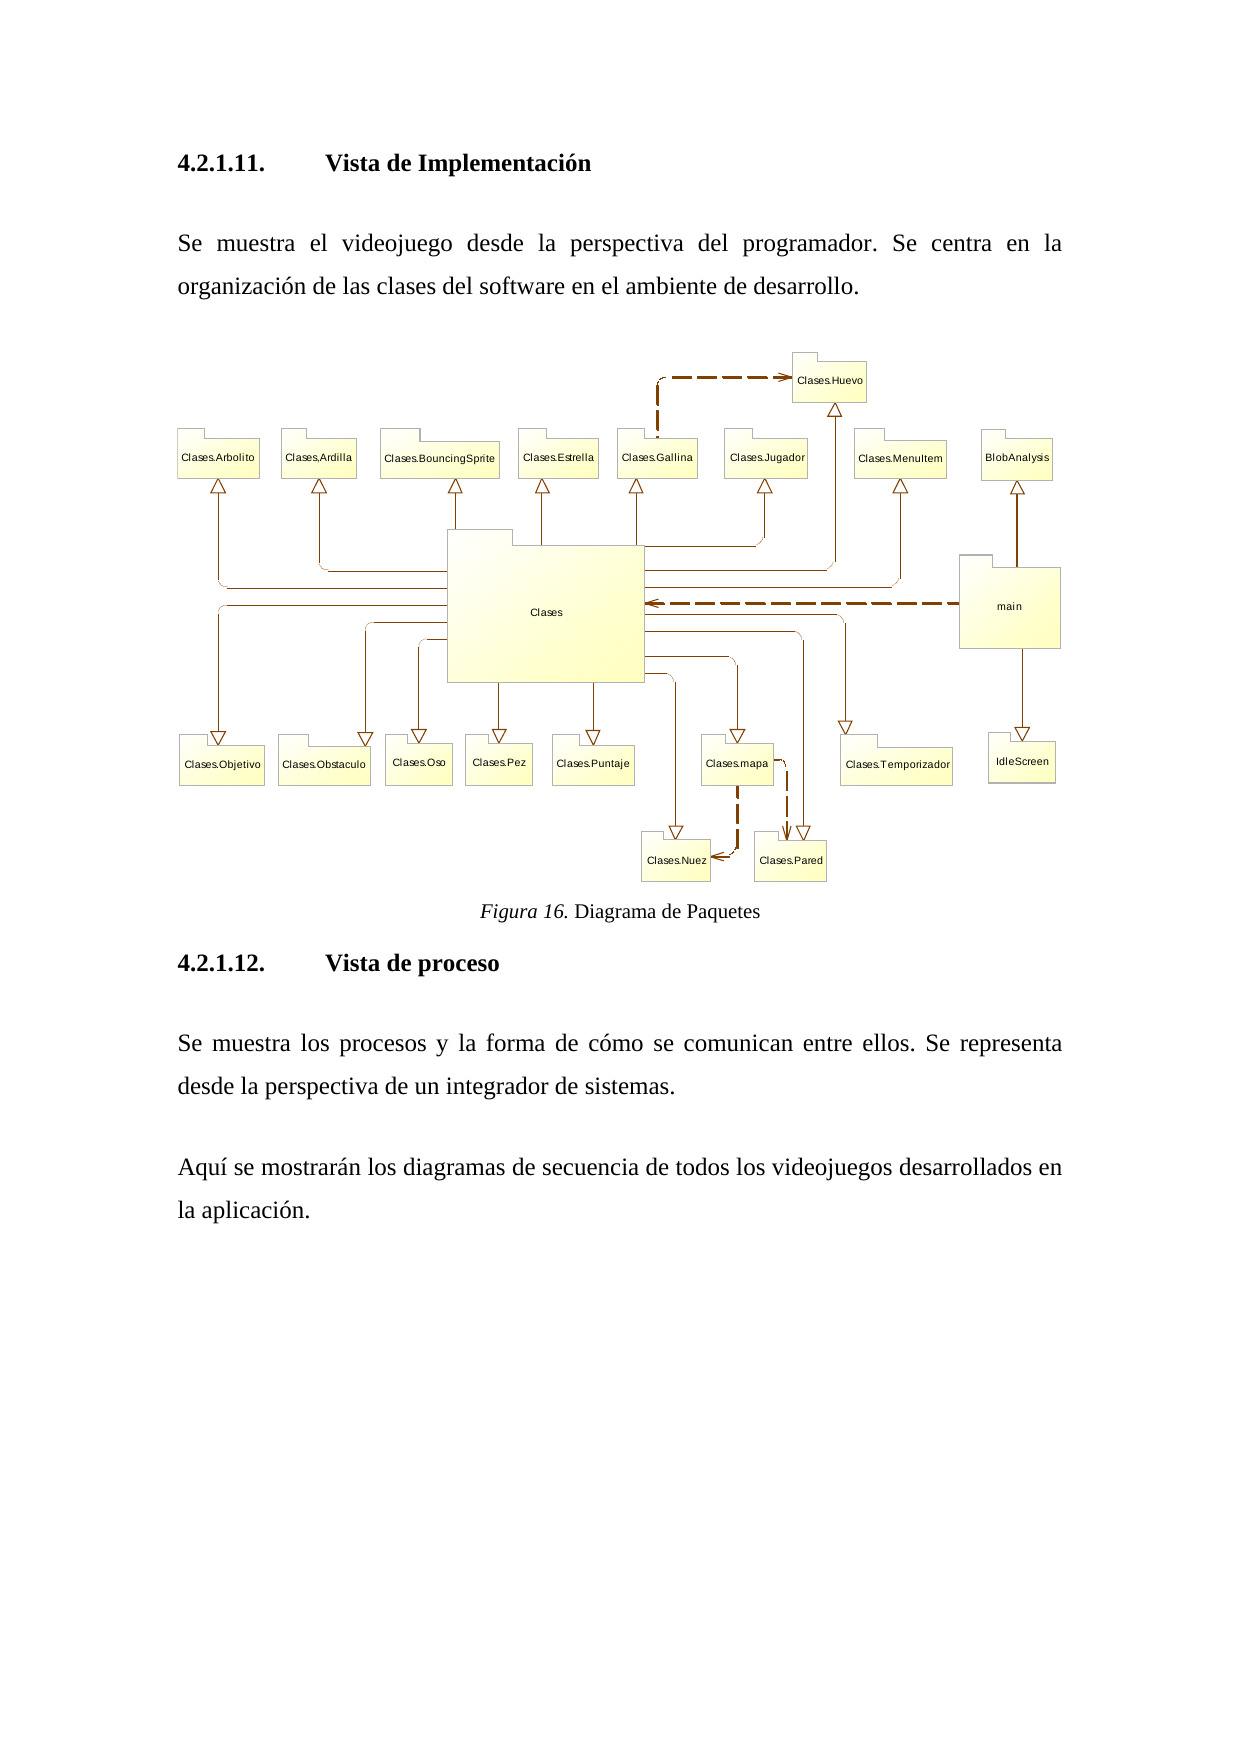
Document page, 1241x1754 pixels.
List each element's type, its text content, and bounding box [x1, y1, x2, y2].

text Se muestra los procesos y la forma de cómo se comunican entre ellos. Se representa desde la perspectiva de un integrador de sistemas. [177, 1028, 1063, 1100]
subtitle Vista de Implementación [177, 148, 1063, 176]
text Aquí se mostrarán los diagramas de secuencia de todos los videojuegos desarrollados en la aplicación. [177, 1152, 1063, 1224]
subtitle Vista de proceso [177, 948, 1063, 976]
text Figura 16. Diagrama de Paquetes [177, 899, 1063, 923]
text Se muestra el videojuego desde la perspectiva del programador. Se centra en la organización de las clases del software en el ambiente de desarrollo. [177, 228, 1063, 300]
